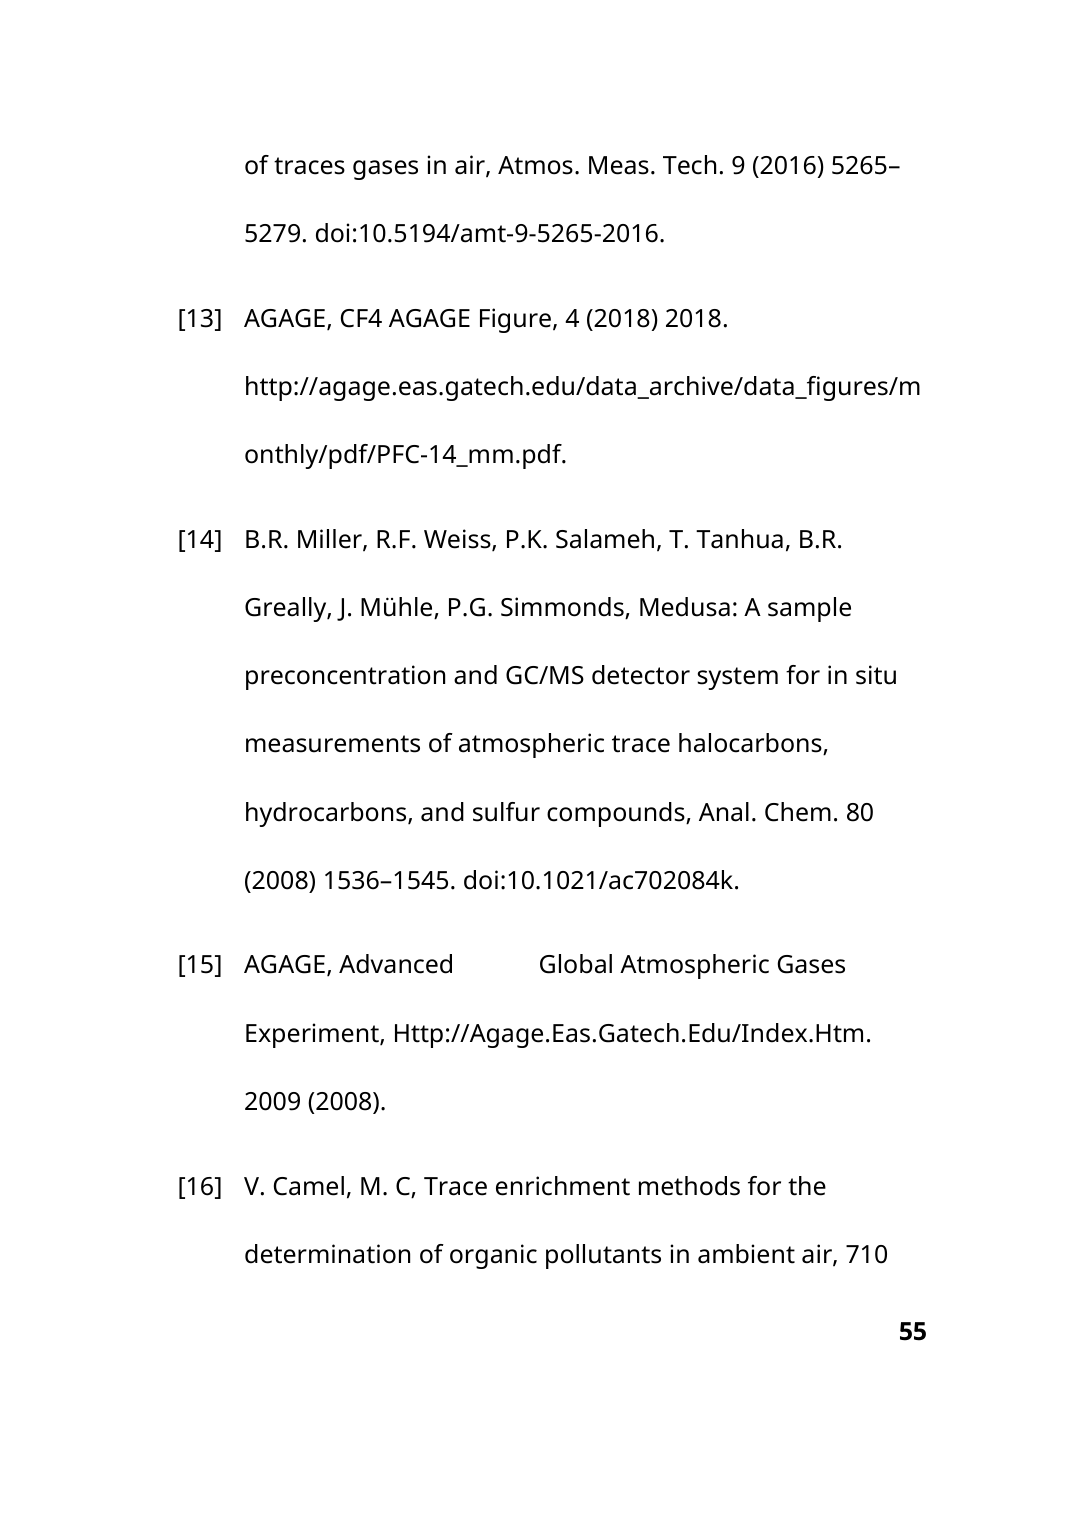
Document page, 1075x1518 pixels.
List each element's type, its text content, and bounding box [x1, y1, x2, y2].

text [14] B.R. Miller, R.F. Weiss, P.K. Salameh, T. Tanhua, B.R. Greally, J. Mühle, P.G. Simmonds, Medusa: A sample preconcentration and GC/MS detector system for in situ measurements of atmospheric trace halocarbons, hydrocarbons, and sulfur compounds, Anal. Chem. 80 (2008) 1536–1545. doi:10.1021/ac702084k. [177, 522, 927, 896]
text [13] AGAGE, CF4 AGAGE Figure, 4 (2018) 2018. http://agage.eas.gatech.edu/data_archive/data_figures/monthly/pdf/PFC-14_mm.pdf. [177, 301, 927, 471]
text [177, 1168, 927, 1270]
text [177, 148, 927, 250]
text [15] AGAGE, Advanced Global Atmospheric Gases Experiment, Http://Agage.Eas.Gatech.Edu/Index.Htm. 2009 (2008). [177, 947, 927, 1117]
